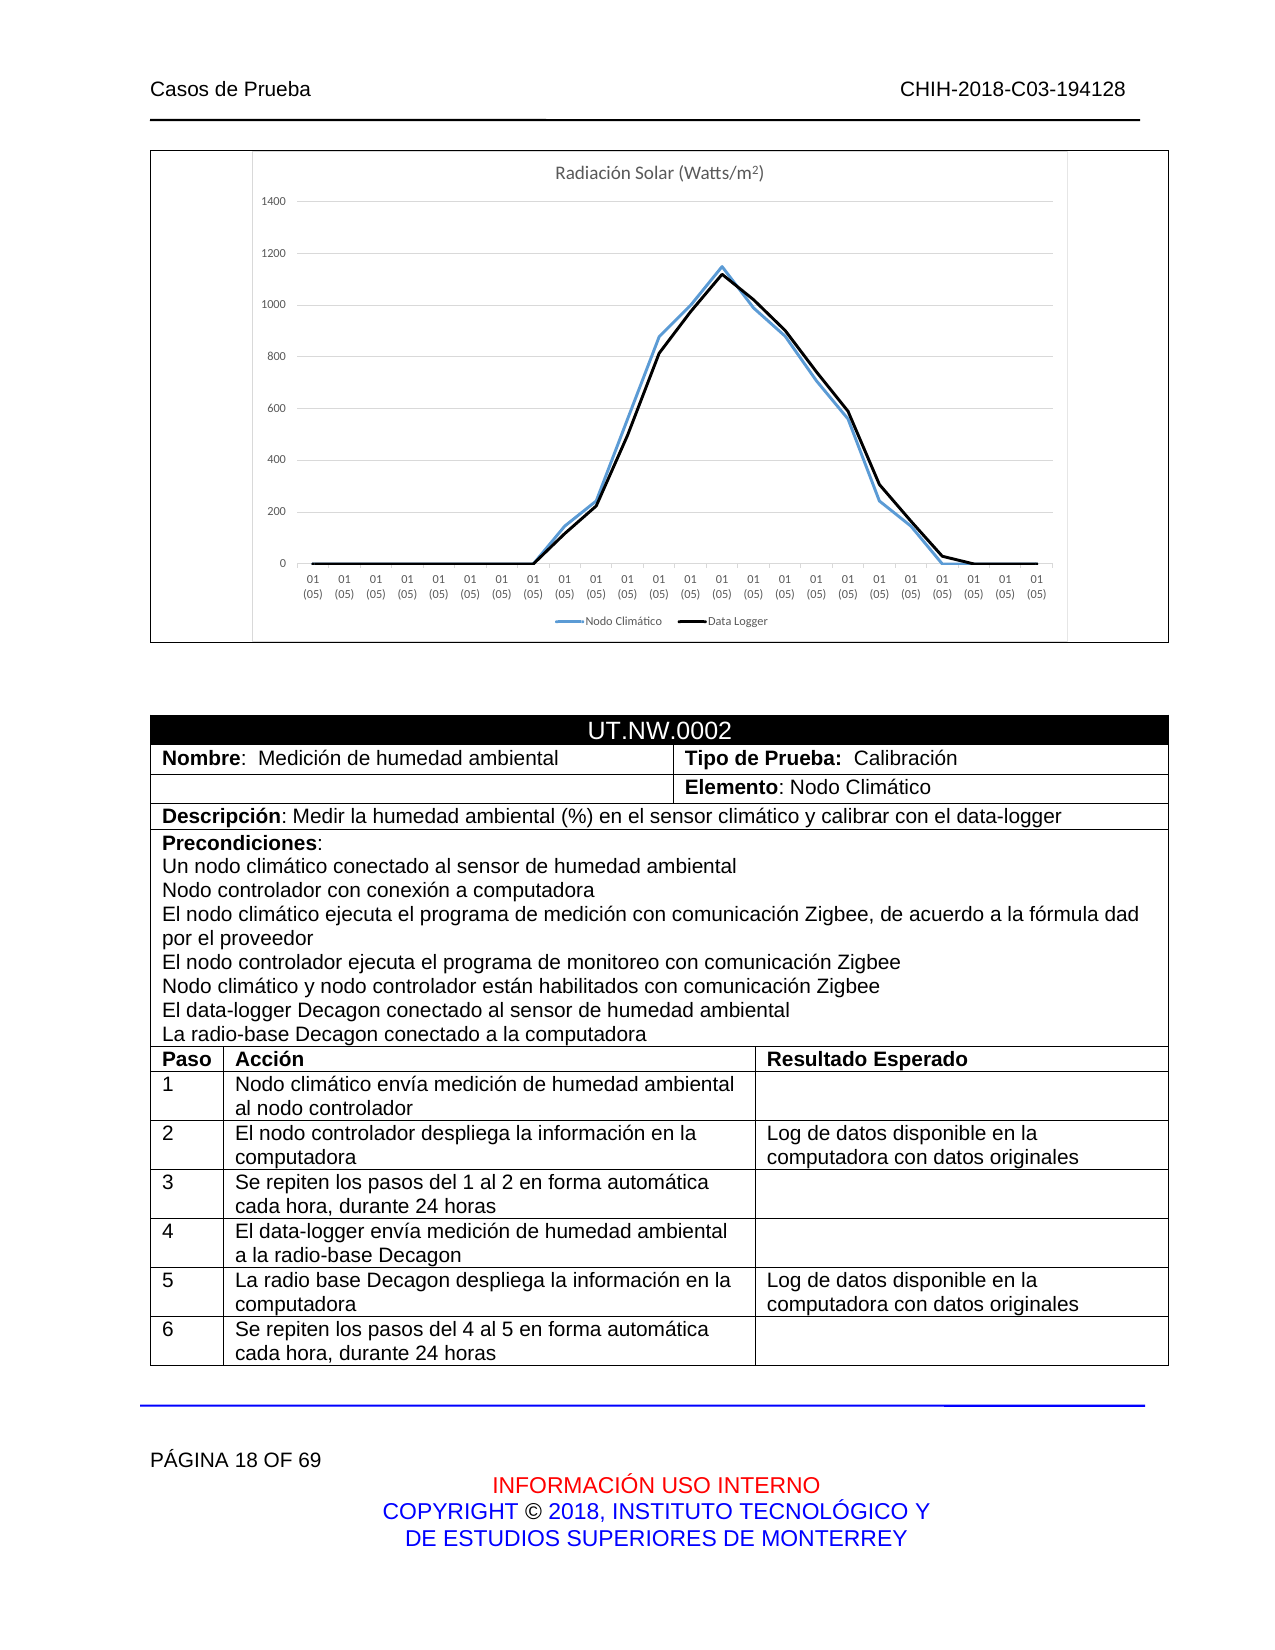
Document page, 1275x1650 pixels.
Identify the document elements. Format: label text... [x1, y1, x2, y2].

table_cell Paso [151, 1047, 223, 1071]
table_cell Nodo climático envía medición de humedad ambiental al nodo controlador [224, 1072, 755, 1120]
table_cell Log de datos disponible en la computadora con datos originales [756, 1121, 1168, 1169]
table_cell Acción [224, 1047, 755, 1071]
table_cell Se repiten los pasos del 4 al 5 en forma automática cada hora, durante 24 horas [224, 1317, 755, 1365]
table_cell 2 [151, 1121, 223, 1169]
table_cell [756, 1072, 1168, 1120]
table_cell [756, 1170, 1168, 1218]
table_cell 6 [151, 1317, 223, 1365]
table_cell Resultado Esperado [756, 1047, 1168, 1071]
table_cell Descripción: Medir la humedad ambiental (%) en el sensor climático y calibrar con el data-logger [151, 804, 1168, 829]
table_cell Precondiciones: Un nodo climático conectado al sensor de humedad ambiental Nodo controlador con conexión a computadora El nodo climático ejecuta el programa de medición con comunicación Zigbee, de acuerdo a la fórmula dad por el proveedor El nodo controlador ejecuta el programa de monitoreo con comunicación Zigbee Nodo climático y nodo controlador están habilitados con comunicación Zigbee El data-logger Decagon conectado al sensor de humedad ambiental La radio-base Decagon conectado a la computadora [151, 830, 1168, 1046]
table_cell Elemento: Nodo Climático [674, 775, 1168, 802]
table_cell [151, 775, 673, 802]
table_cell El nodo controlador despliega la información en la computadora [224, 1121, 755, 1169]
table_header UT.NW.0002 [151, 716, 1168, 744]
table_cell Nombre: Medición de humedad ambiental [151, 745, 673, 773]
table_cell 1 [151, 1072, 223, 1120]
table_cell 4 [151, 1219, 223, 1267]
table_cell [756, 1317, 1168, 1365]
table_cell Log de datos disponible en la computadora con datos originales [756, 1268, 1168, 1316]
table_cell 5 [151, 1268, 223, 1316]
table_cell [151, 151, 252, 642]
table_cell La radio base Decagon despliega la información en la computadora [224, 1268, 755, 1316]
table_cell [756, 1219, 1168, 1267]
table_cell El data-logger envía medición de humedad ambiental a la radio-base Decagon [224, 1219, 755, 1267]
table_cell Se repiten los pasos del 1 al 2 en forma automática cada hora, durante 24 horas [224, 1170, 755, 1218]
table_cell [1068, 151, 1168, 642]
table_cell 3 [151, 1170, 223, 1218]
table_cell Tipo de Prueba: Calibración [674, 745, 1168, 773]
